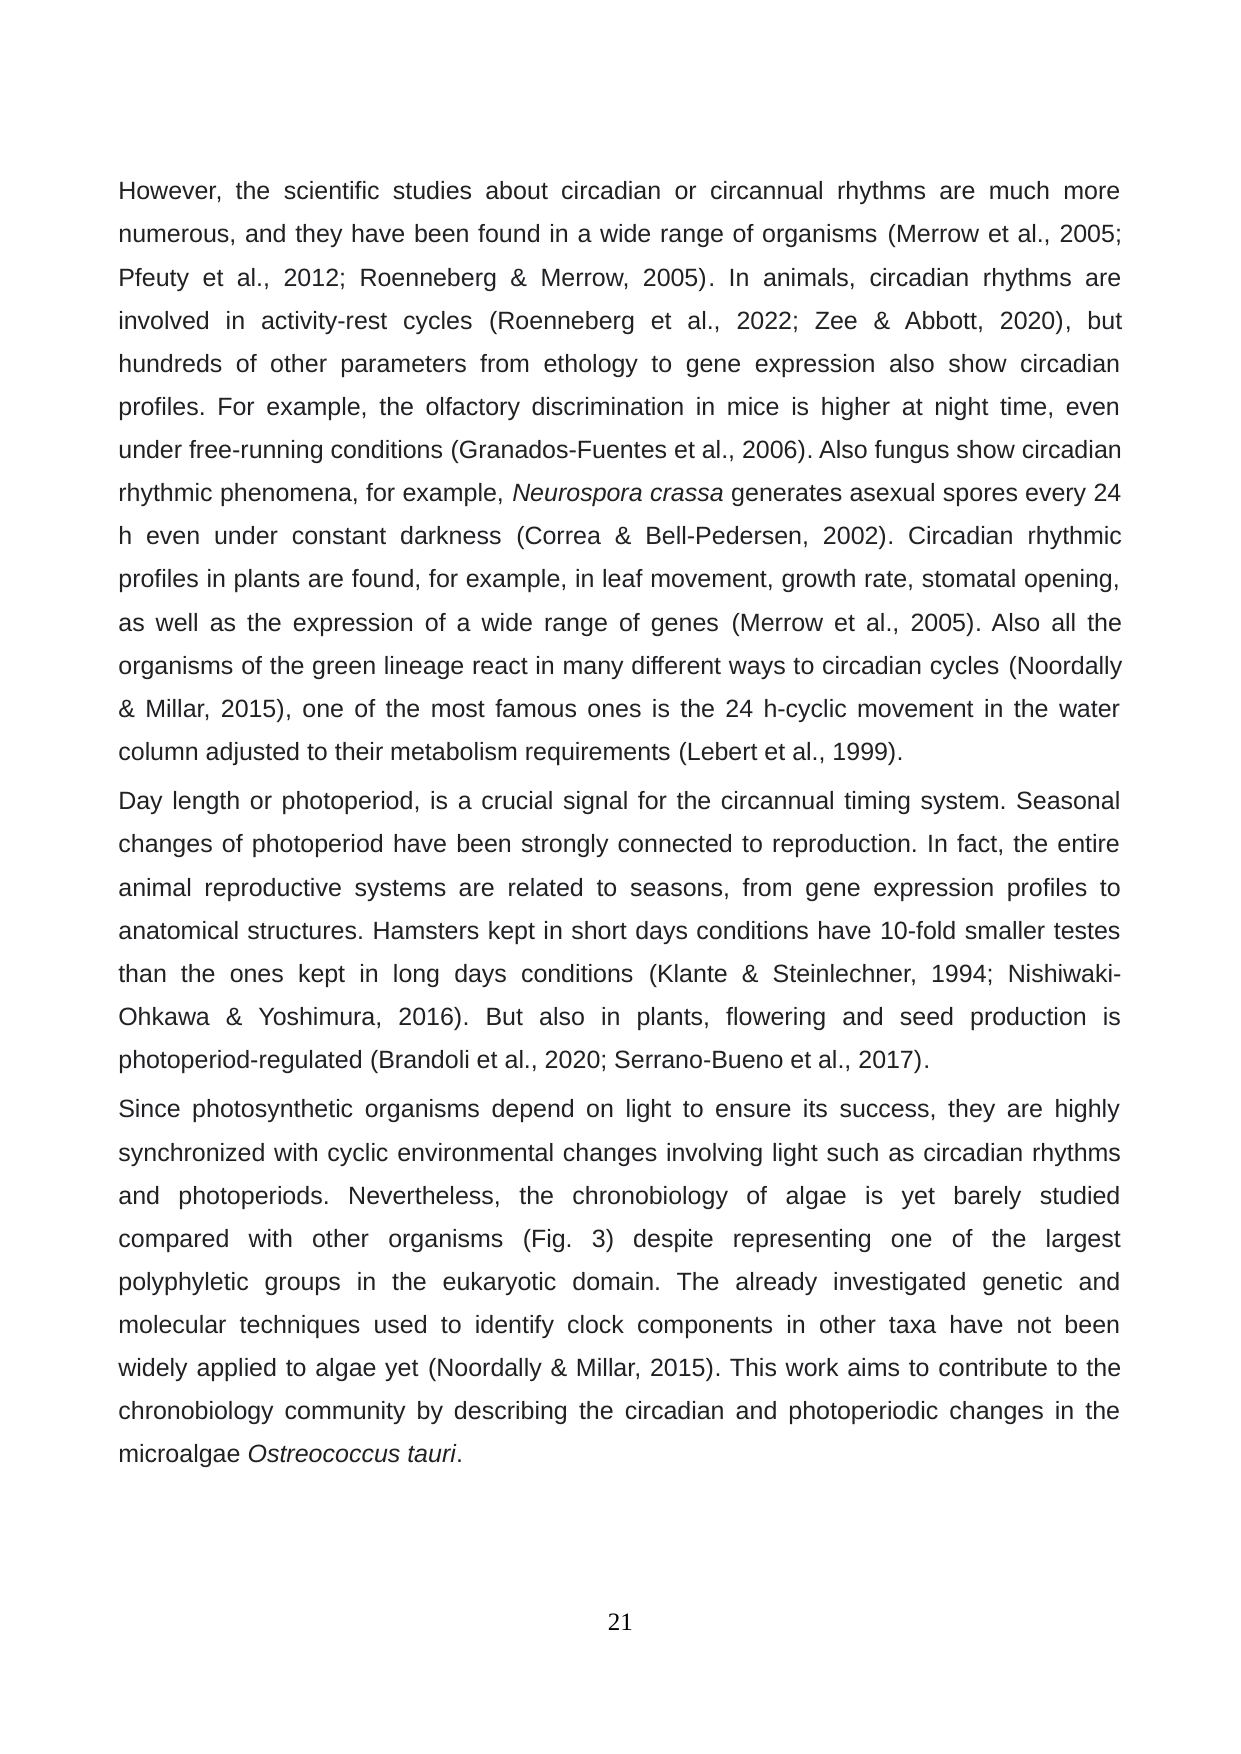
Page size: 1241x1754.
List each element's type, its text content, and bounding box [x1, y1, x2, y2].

text However, the scientific studies about circadian or circannual rhythms are much more numerous, and they have been found in a wide range of organisms (Merrow et al., 2005; Pfeuty et al., 2012; Roenneberg & Merrow, 2005)⁠. In animals, circadian rhythms are involved in activity-rest cycles (Roenneberg et al., 2022; Zee & Abbott, 2020)⁠, but hundreds of other parameters from ethology to gene expression also show circadian profiles. For example, the olfactory discrimination in mice is higher at night time, even under free-running conditions (Granados-Fuentes et al., 2006)⁠. Also fungus show circadian rhythmic phenomena, for example, Neurospora crassa generates asexual spores every 24 h even under constant darkness (Correa & Bell-Pedersen, 2002)⁠. Circadian rhythmic profiles in plants are found, for example, in leaf movement, growth rate, stomatal opening, as well as the expression of a wide range of genes (Merrow et al., 2005)⁠. Also all the organisms of the green lineage react in many different ways to circadian cycles (Noordally & Millar, 2015)⁠, one of the most famous ones is the 24 h-cyclic movement in the water column adjusted to their metabolism requirements (Lebert et al., 1999)⁠. [118, 176, 1122, 766]
text Since photosynthetic organisms depend on light to ensure its success, they are highly synchronized with cyclic environmental changes involving light such as circadian rhythms and photoperiods. Nevertheless, the chronobiology of algae is yet barely studied compared with other organisms (Fig. 3) despite representing one of the largest polyphyletic groups in the eukaryotic domain. The already investigated genetic and molecular techniques used to identify clock components in other taxa have not been widely applied to algae yet (Noordally & Millar, 2015)⁠. This work aims to contribute to the chronobiology community by describing the circadian and photoperiodic changes in the microalgae Ostreococcus tauri. [118, 1094, 1122, 1468]
text Day length or photoperiod, is a crucial signal for the circannual timing system. Seasonal changes of photoperiod have been strongly connected to reproduction. In fact, the entire animal reproductive systems are related to seasons, from gene expression profiles to anatomical structures. Hamsters kept in short days conditions have 10-fold smaller testes than the ones kept in long days conditions (Klante & Steinlechner, 1994; Nishiwaki-Ohkawa & Yoshimura, 2016)⁠. But also in plants, flowering and seed production is photoperiod-regulated (Brandoli et al., 2020; Serrano-Bueno et al., 2017)⁠. [118, 786, 1122, 1074]
